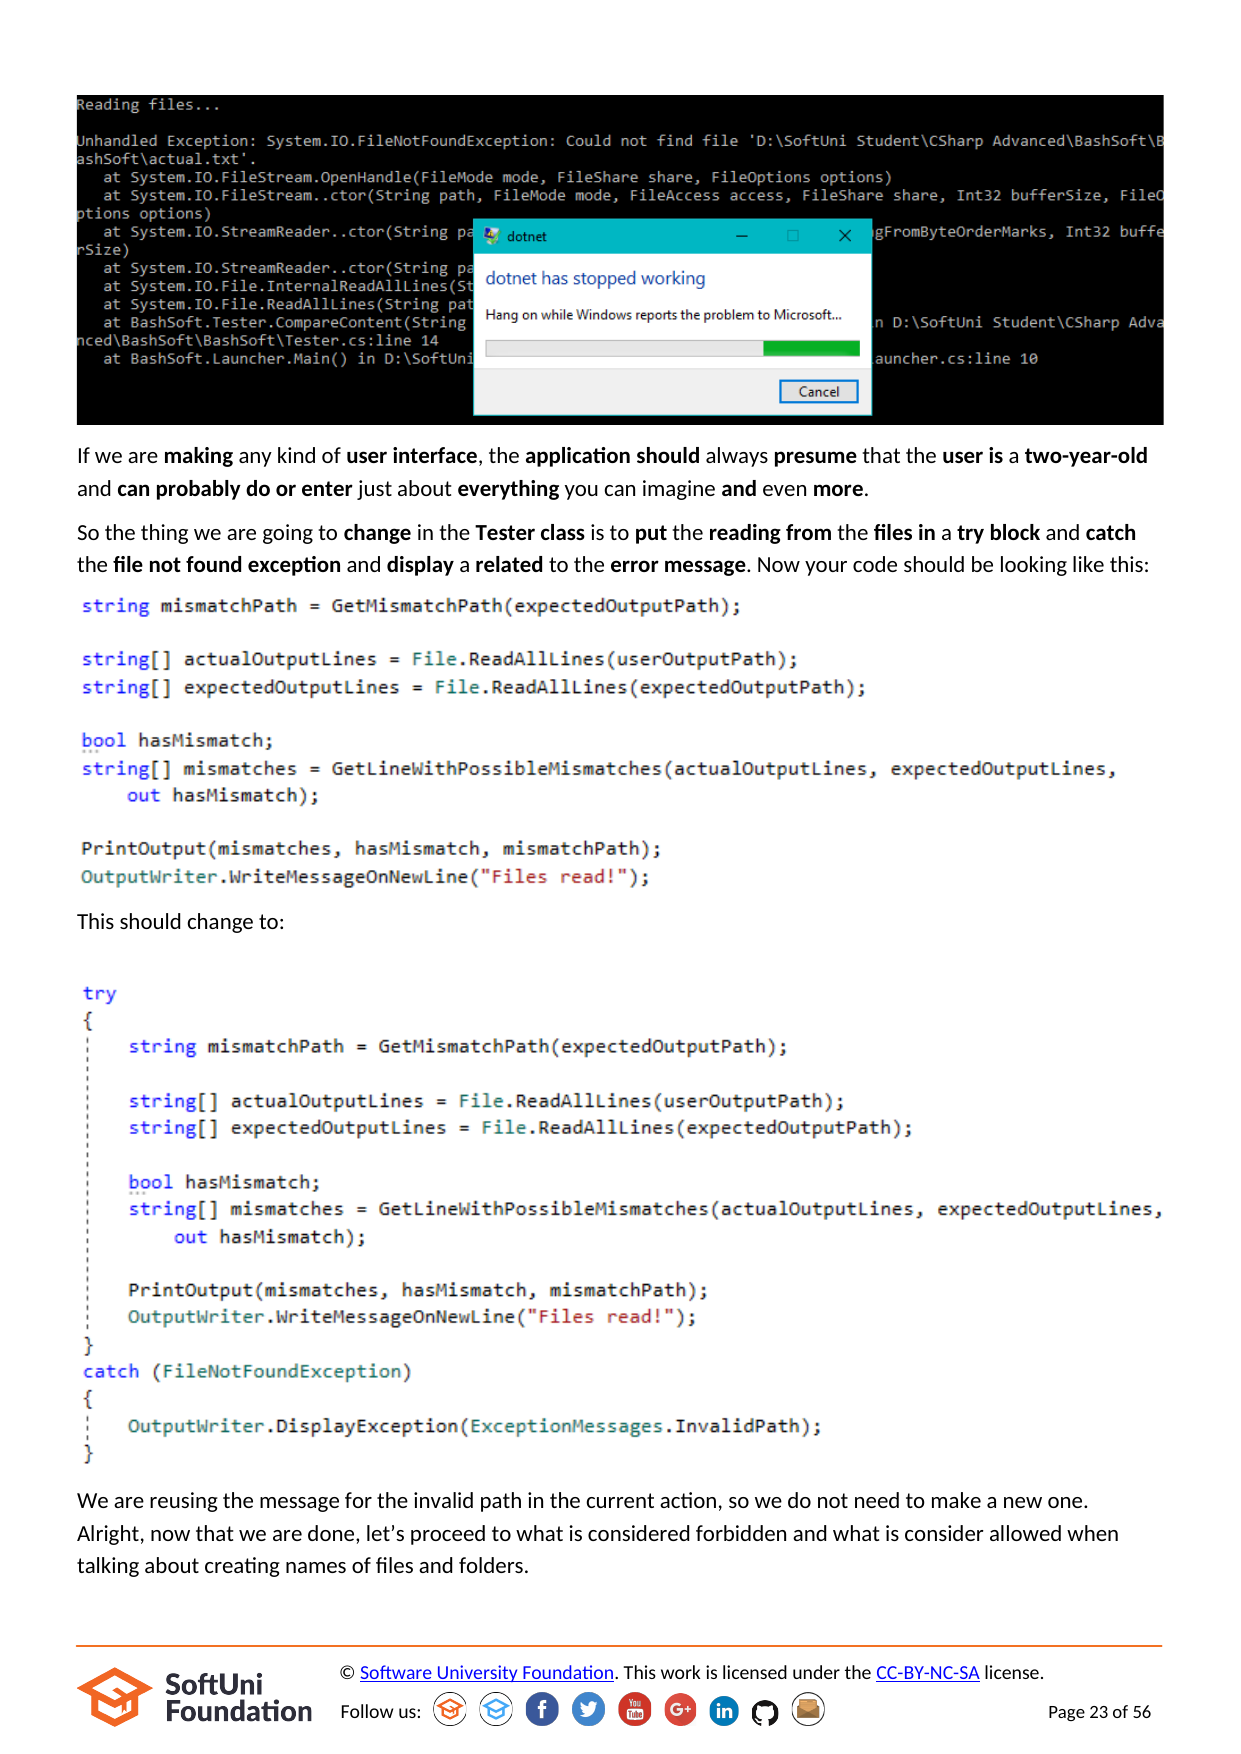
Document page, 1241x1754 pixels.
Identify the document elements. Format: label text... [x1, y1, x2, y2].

picture [76, 595, 1119, 891]
picture [618, 1692, 652, 1726]
picture [730, 1696, 739, 1705]
text This should change to: [77, 907, 1163, 935]
picture [730, 1717, 739, 1726]
picture [664, 1693, 697, 1726]
text If we are making any kind of user interface, the application should always presume that the user is a two-year-old and can probably do or enter just about everything you can imagine and even more. [77, 442, 1163, 502]
picture [723, 1708, 732, 1717]
picture [76, 1667, 312, 1727]
picture [76, 95, 1164, 425]
picture [525, 1692, 559, 1726]
picture [479, 1692, 513, 1726]
picture [572, 1692, 605, 1726]
picture [76, 984, 1164, 1470]
text So the thing we are going to change in the Tester class is to put the reading from the files in a try block and catch the file not found exception and display a related to the error message. Now your code should be looking like this: [77, 518, 1163, 579]
picture [791, 1692, 825, 1726]
picture [752, 1700, 779, 1726]
picture [433, 1692, 467, 1726]
picture [709, 1717, 718, 1726]
picture [709, 1696, 718, 1705]
text We are reusing the message for the invalid path in the current action, so we do not need to make a new one. Alright, now that we are done, let’s proceed to what is considered forbidden and what is consider allowed when talking about creating names of files and folders. [77, 1487, 1163, 1579]
